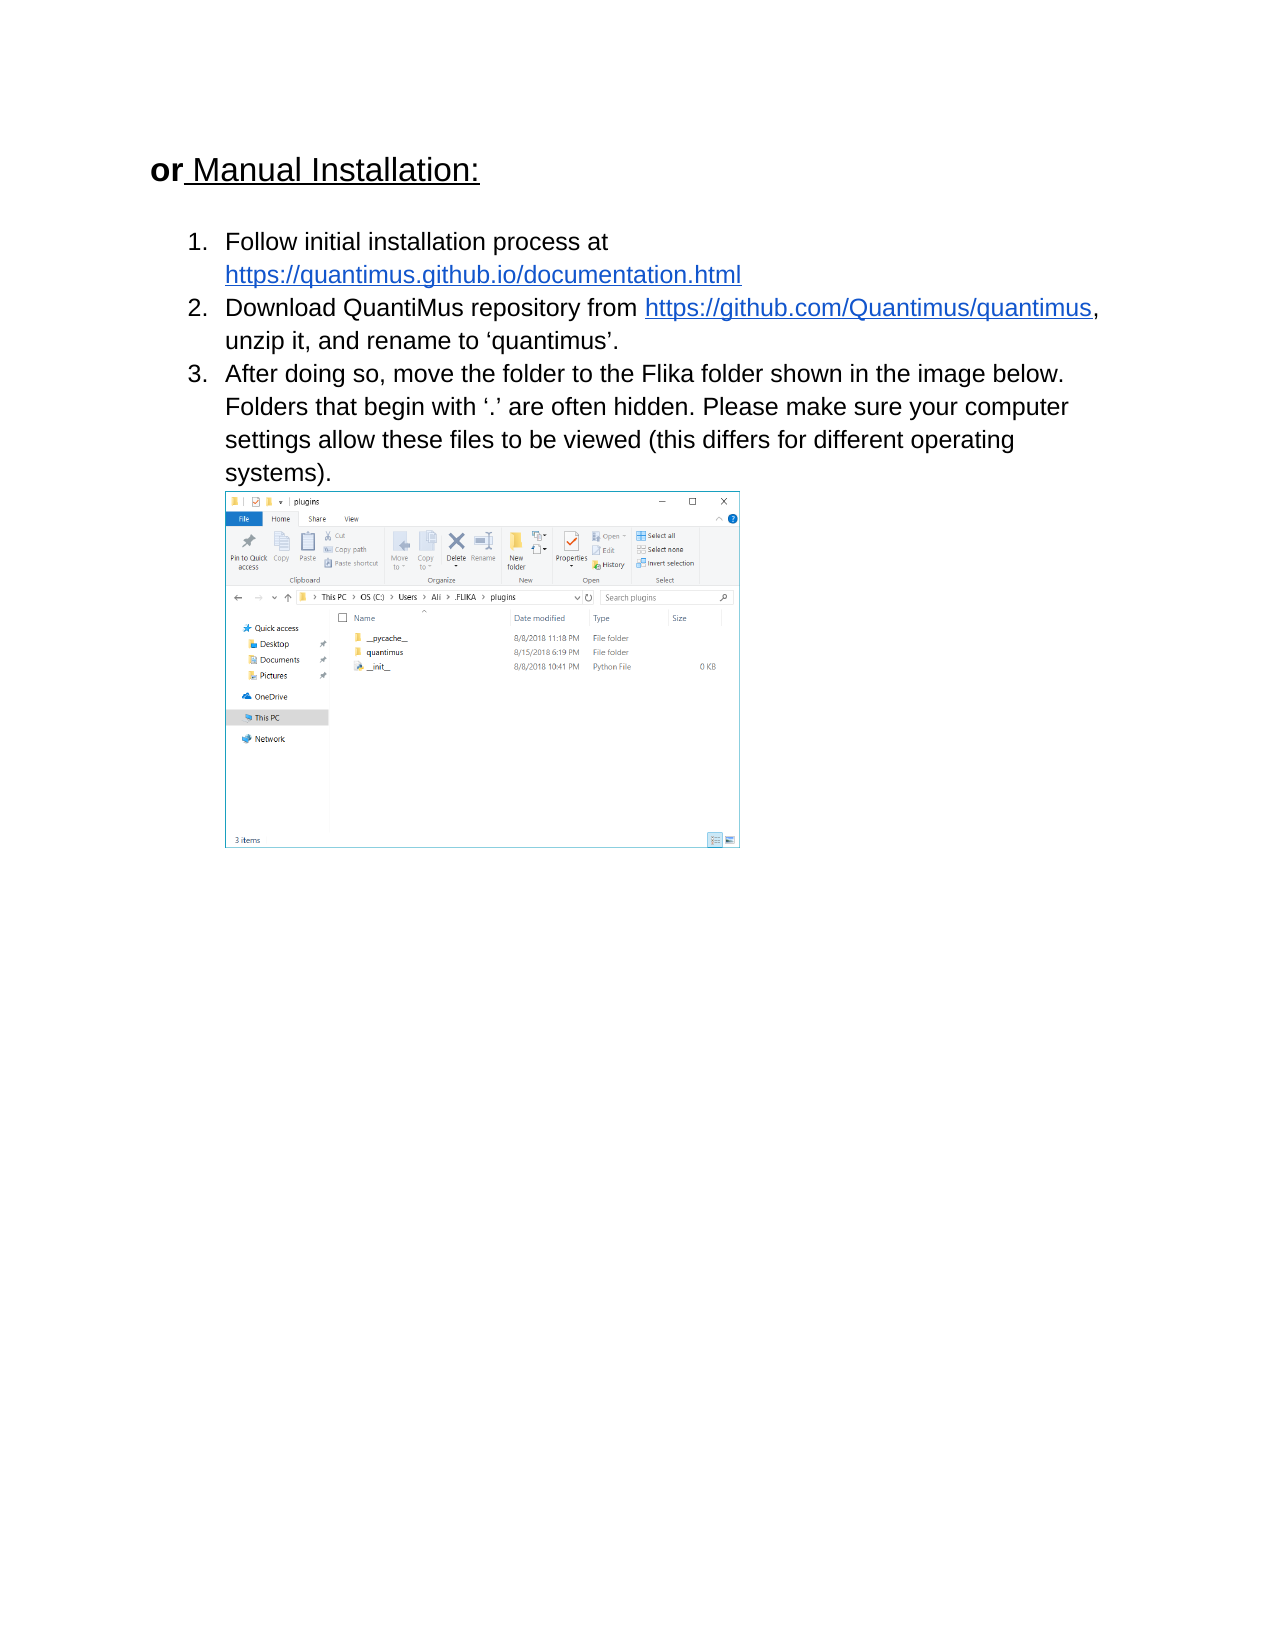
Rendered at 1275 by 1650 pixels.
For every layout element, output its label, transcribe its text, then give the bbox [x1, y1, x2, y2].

picture [225, 491, 740, 848]
text or Manual Installation: [150, 150, 1125, 188]
list Follow initial installation process at https://quantimus.github.io/documentation.html [187, 227, 1125, 289]
list After doing so, move the folder to the Flika folder shown in the image below. Folders that begin with ‘.’ are often hidden. Please make sure your computer settings allow these files to be viewed (this differs for different operating systems). [187, 359, 1125, 487]
list Download QuantiMus repository from https://github.com/Quantimus/quantimus, unzip it, and rename to ‘quantimus’. [187, 293, 1125, 355]
